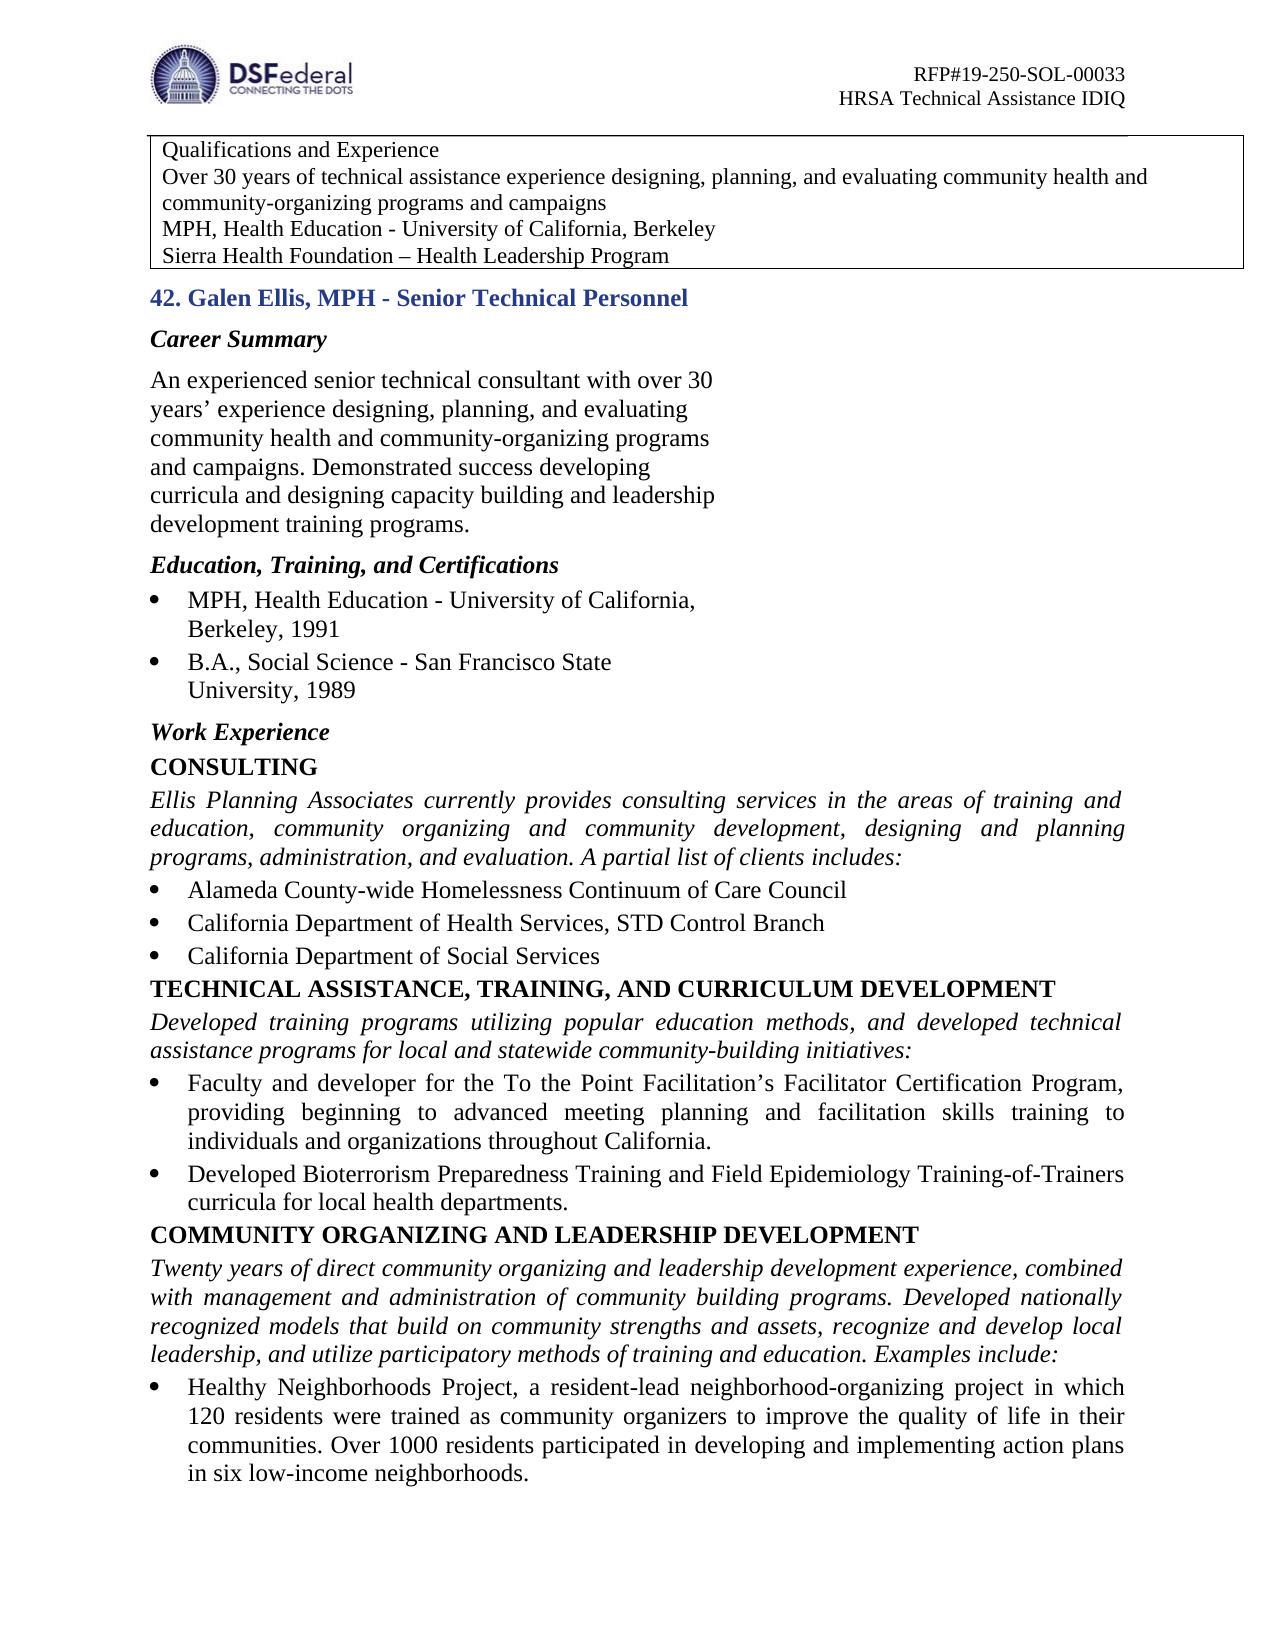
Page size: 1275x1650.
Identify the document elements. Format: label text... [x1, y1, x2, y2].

list California Department of Health Services, STD Control Branch [150, 908, 1244, 937]
list Developed Bioterrorism Preparedness Training and Field Epidemiology Training-of-Trainers curricula for local health departments. [150, 1159, 1125, 1216]
list Alameda County-wide Homelessness Continuum of Care Council [150, 875, 1244, 904]
list Faculty and developer for the To the Point Facilitation’s Facilitator Certification Program, providing beginning to advanced meeting planning and facilitation skills training to individuals and organizations throughout California. [150, 1068, 1125, 1154]
table_header Qualifications and Experience Over 30 years of technical assistance experience designing, planning, and evaluating community health and community-organizing programs and campaigns MPH, Health Education - University of California, Berkeley Sierra Health Foundation – Health Leadership Program [151, 136, 1243, 268]
text Ellis Planning Associates currently provides consulting services in the areas of training and education, community organizing and community development, designing and planning programs, administration, and evaluation. A partial list of clients includes: [150, 785, 1125, 871]
text Twenty years of direct community organizing and leadership development experience, combined with management and administration of community building programs. Developed nationally recognized models that build on community strengths and assets, recognize and develop local leadership, and utilize participatory methods of training and education. Examples include: [150, 1253, 1126, 1368]
list California Department of Social Services [150, 941, 1244, 970]
subtitle Education, Training, and Certifications [150, 550, 1244, 579]
subtitle COMMUNITY ORGANIZING AND LEADERSHIP DEVELOPMENT [150, 1220, 1244, 1249]
list B.A., Social Science - San Francisco State University, 1989 [150, 647, 612, 704]
list Healthy Neighborhoods Project, a resident-lead neighborhood-organizing project in which 120 residents were trained as community organizers to improve the quality of life in their communities. Over 1000 residents participated in developing and implementing action plans in six low-income neighborhoods. [150, 1372, 1125, 1487]
subtitle Work Experience [150, 717, 1244, 746]
subtitle TECHNICAL ASSISTANCE, TRAINING, AND CURRICULUM DEVELOPMENT [150, 974, 1244, 1002]
subtitle Career Summary [150, 324, 1244, 353]
text Developed training programs utilizing popular education methods, and developed technical assistance programs for local and statewide community-building initiatives: [150, 1007, 1125, 1064]
list Galen Ellis, MPH - Senior Technical Personnel [150, 283, 1244, 312]
list MPH, Health Education - University of California, Berkeley, 1991 [150, 585, 696, 643]
text CONSULTING [150, 752, 1244, 781]
picture [149, 32, 355, 105]
text An experienced senior technical consultant with over 30 years’ experience designing, planning, and evaluating community health and community-organizing programs and campaigns. Demonstrated success developing curricula and designing capacity building and leadership development training programs. [150, 365, 717, 538]
